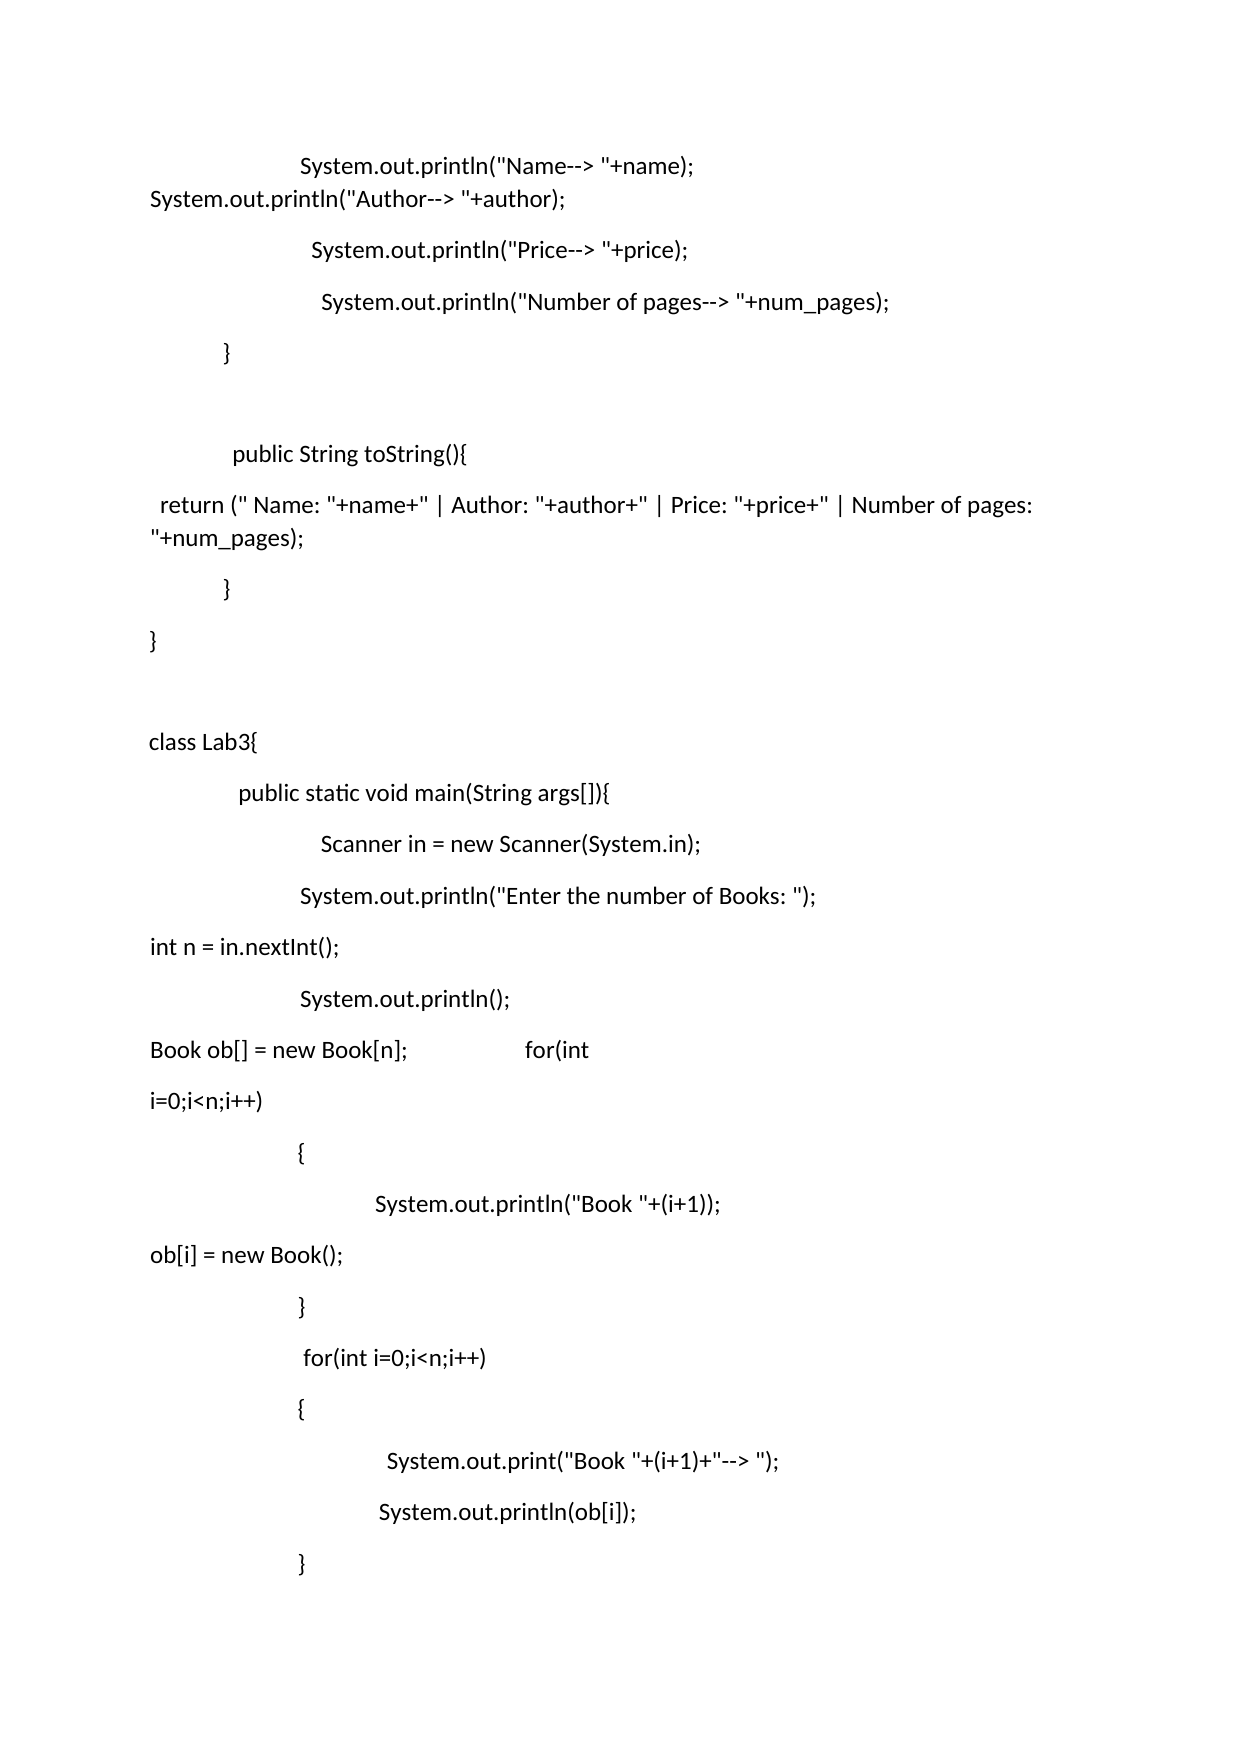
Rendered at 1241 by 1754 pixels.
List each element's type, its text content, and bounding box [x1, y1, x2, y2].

text } [148, 573, 1090, 604]
text System.out.println(); Book ob[] = new Book[n]; for(int i=0;i<n;i++) [148, 983, 635, 1116]
text System.out.print("Book "+(i+1)+"--> "); [148, 1445, 1090, 1476]
text for(int i=0;i<n;i++) [148, 1342, 1090, 1373]
text return (" Name: "+name+" | Author: "+author+" | Price: "+price+" | Number of pages: "+num_pages); [148, 489, 1090, 553]
text } [148, 1291, 1090, 1321]
text public static void main(String args[]){ [148, 777, 1090, 808]
text { [148, 1394, 1090, 1424]
text class Lab3{ [148, 726, 976, 756]
text } [148, 1548, 1090, 1578]
text public String toString(){ [148, 438, 1090, 468]
text System.out.println("Number of pages--> "+num_pages); [148, 286, 1090, 316]
text } [148, 337, 1090, 367]
text { [148, 1137, 1090, 1167]
text System.out.println(ob[i]); [148, 1496, 1090, 1527]
text System.out.println("Price--> "+price); [148, 234, 1090, 265]
text } [148, 625, 976, 655]
text System.out.println("Book "+(i+1)); ob[i] = new Book(); [148, 1188, 847, 1270]
text Scanner in = new Scanner(System.in); [148, 828, 1090, 859]
text System.out.println("Name--> "+name); System.out.println("Author--> "+author); [148, 150, 976, 213]
text System.out.println("Enter the number of Books: "); int n = in.nextInt(); [148, 880, 933, 962]
